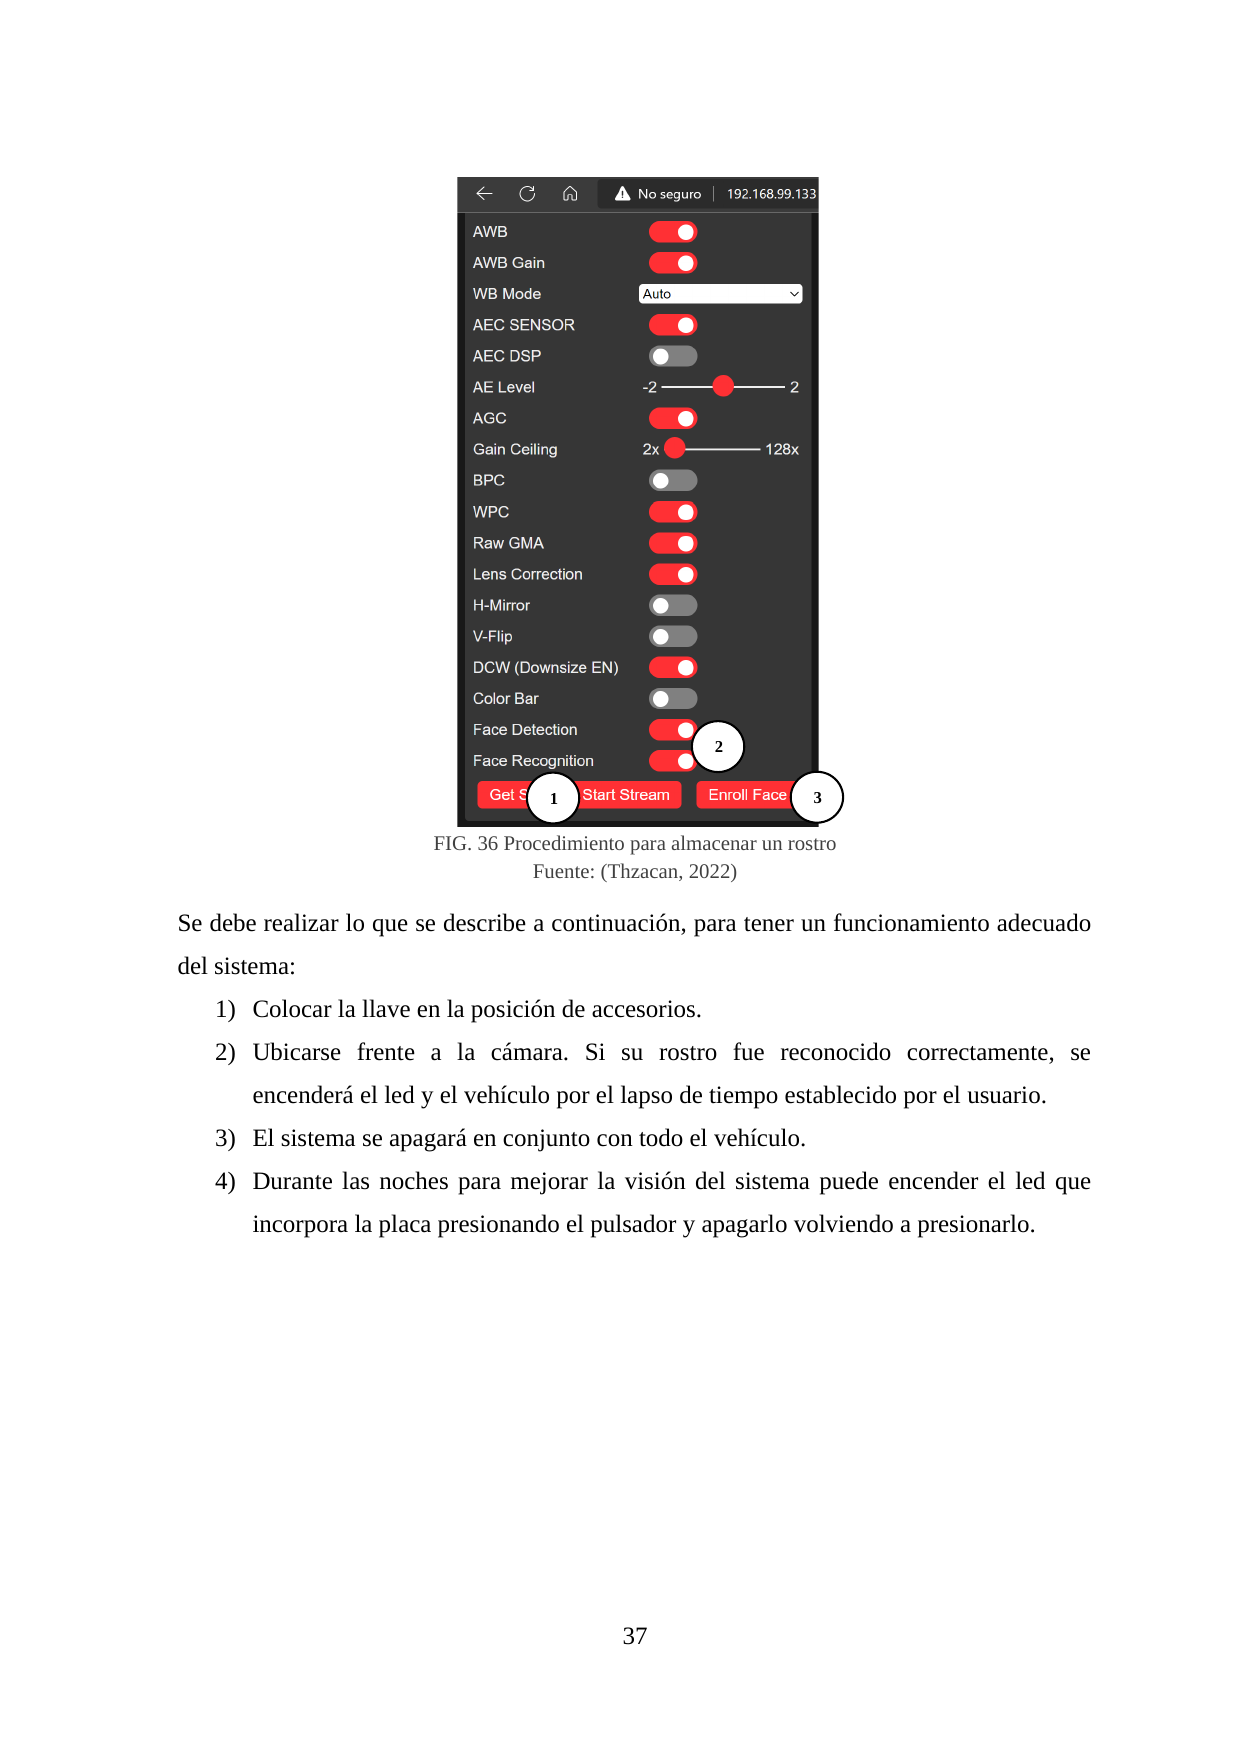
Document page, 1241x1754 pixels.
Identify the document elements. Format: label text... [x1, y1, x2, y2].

list Ubicarse frente a la cámara. Si su rostro fue reconocido correctamente, se encenderá el led y el vehículo por el lapso de tiempo establecido por el usuario. [215, 1037, 1092, 1109]
text FIG. 36 Procedimiento para almacenar un rostro [267, 831, 1002, 855]
list El sistema se apagará en conjunto con todo el vehículo. [215, 1123, 1092, 1152]
list Colocar la llave en la posición de accesorios. [215, 994, 1092, 1023]
text Fuente: (Thzacan, 2022) [267, 859, 1003, 883]
list Durante las noches para mejorar la visión del sistema puede encender el led que incorpora la placa presionando el pulsador y apagarlo volviendo a presionarlo. [215, 1166, 1092, 1238]
picture [457, 177, 819, 827]
text Se debe realizar lo que se describe a continuación, para tener un funcionamiento adecuado del sistema: [177, 908, 1092, 979]
